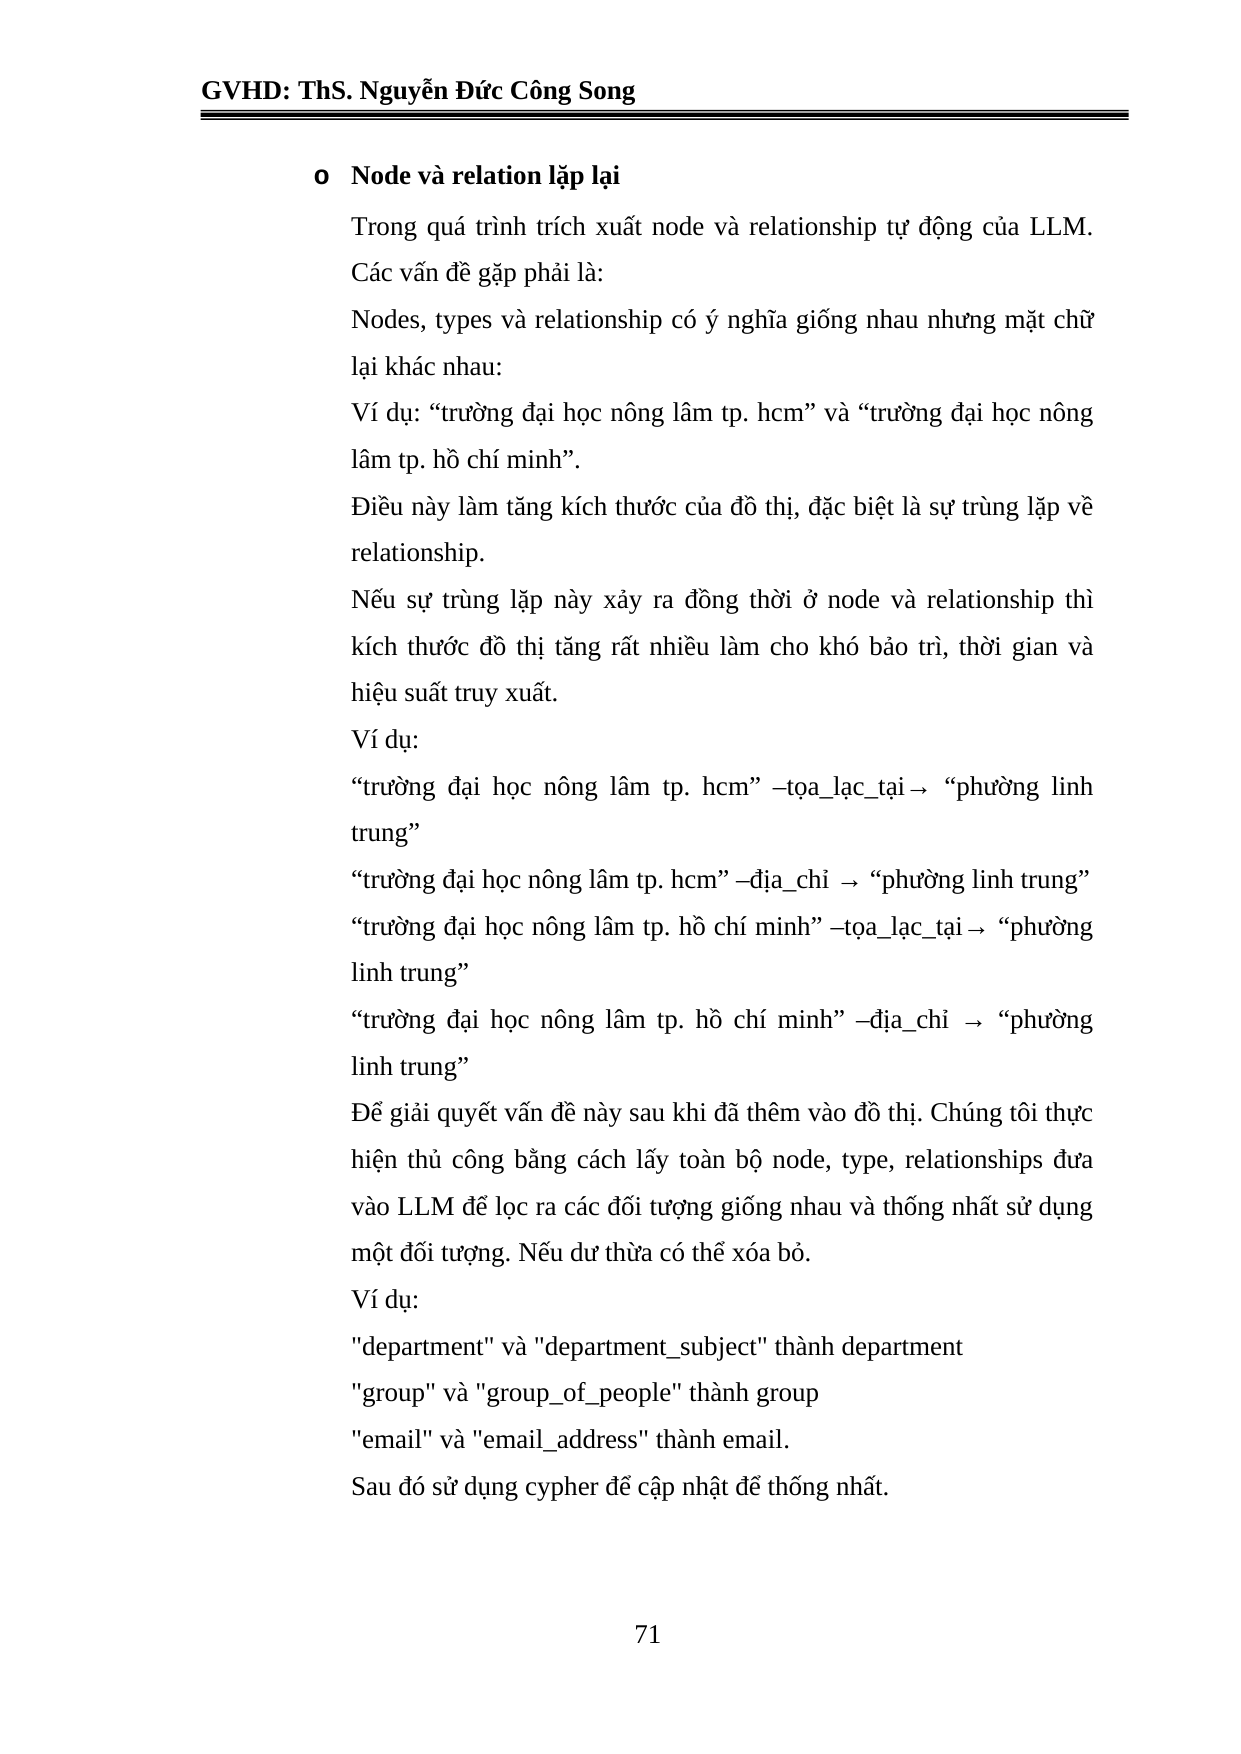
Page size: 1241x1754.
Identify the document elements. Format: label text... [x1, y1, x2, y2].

list "department" và "department_subject" thành department [351, 1329, 1094, 1361]
list “trường đại học nông lâm tp. hồ chí minh” –địa_chỉ → “phường linh trung” [351, 1003, 1094, 1081]
list “trường đại học nông lâm tp. hcm” –địa_chỉ → “phường linh trung” [351, 863, 1094, 894]
list Ví dụ: “trường đại học nông lâm tp. hcm” và “trường đại học nông lâm tp. hồ chí minh”. [351, 396, 1094, 474]
list "email" và "email_address" thành email. [351, 1423, 1094, 1454]
list “trường đại học nông lâm tp. hcm” –tọa_lạc_tại→ “phường linh trung” [351, 769, 1094, 847]
list Ví dụ: [351, 1283, 1094, 1314]
list Điều này làm tăng kích thước của đồ thị, đặc biệt là sự trùng lặp về relationship. [351, 489, 1094, 567]
list Nếu sự trùng lặp này xảy ra đồng thời ở node và relationship thì kích thước đồ thị tăng rất nhiều làm cho khó bảo trì, thời gian và hiệu suất truy xuất. [351, 583, 1094, 707]
list Node và relation lặp lại [313, 159, 1094, 193]
list Nodes, types và relationship có ý nghĩa giống nhau nhưng mặt chữ lại khác nhau: [351, 303, 1094, 381]
list Sau đó sử dụng cypher để cập nhật để thống nhất. [351, 1469, 1094, 1501]
list Trong quá trình trích xuất node và relationship tự động của LLM. Các vấn đề gặp phải là: [351, 209, 1094, 287]
list "group" và "group_of_people" thành group [351, 1376, 1094, 1407]
list Để giải quyết vấn đề này sau khi đã thêm vào đồ thị. Chúng tôi thực hiện thủ công bằng cách lấy toàn bộ node, type, relationships đưa vào LLM để lọc ra các đối tượng giống nhau và thống nhất sử dụng một đối tượng. Nếu dư thừa có thể xóa bỏ. [351, 1096, 1094, 1267]
list Ví dụ: [351, 723, 1094, 754]
list “trường đại học nông lâm tp. hồ chí minh” –tọa_lạc_tại→ “phường linh trung” [351, 909, 1094, 987]
